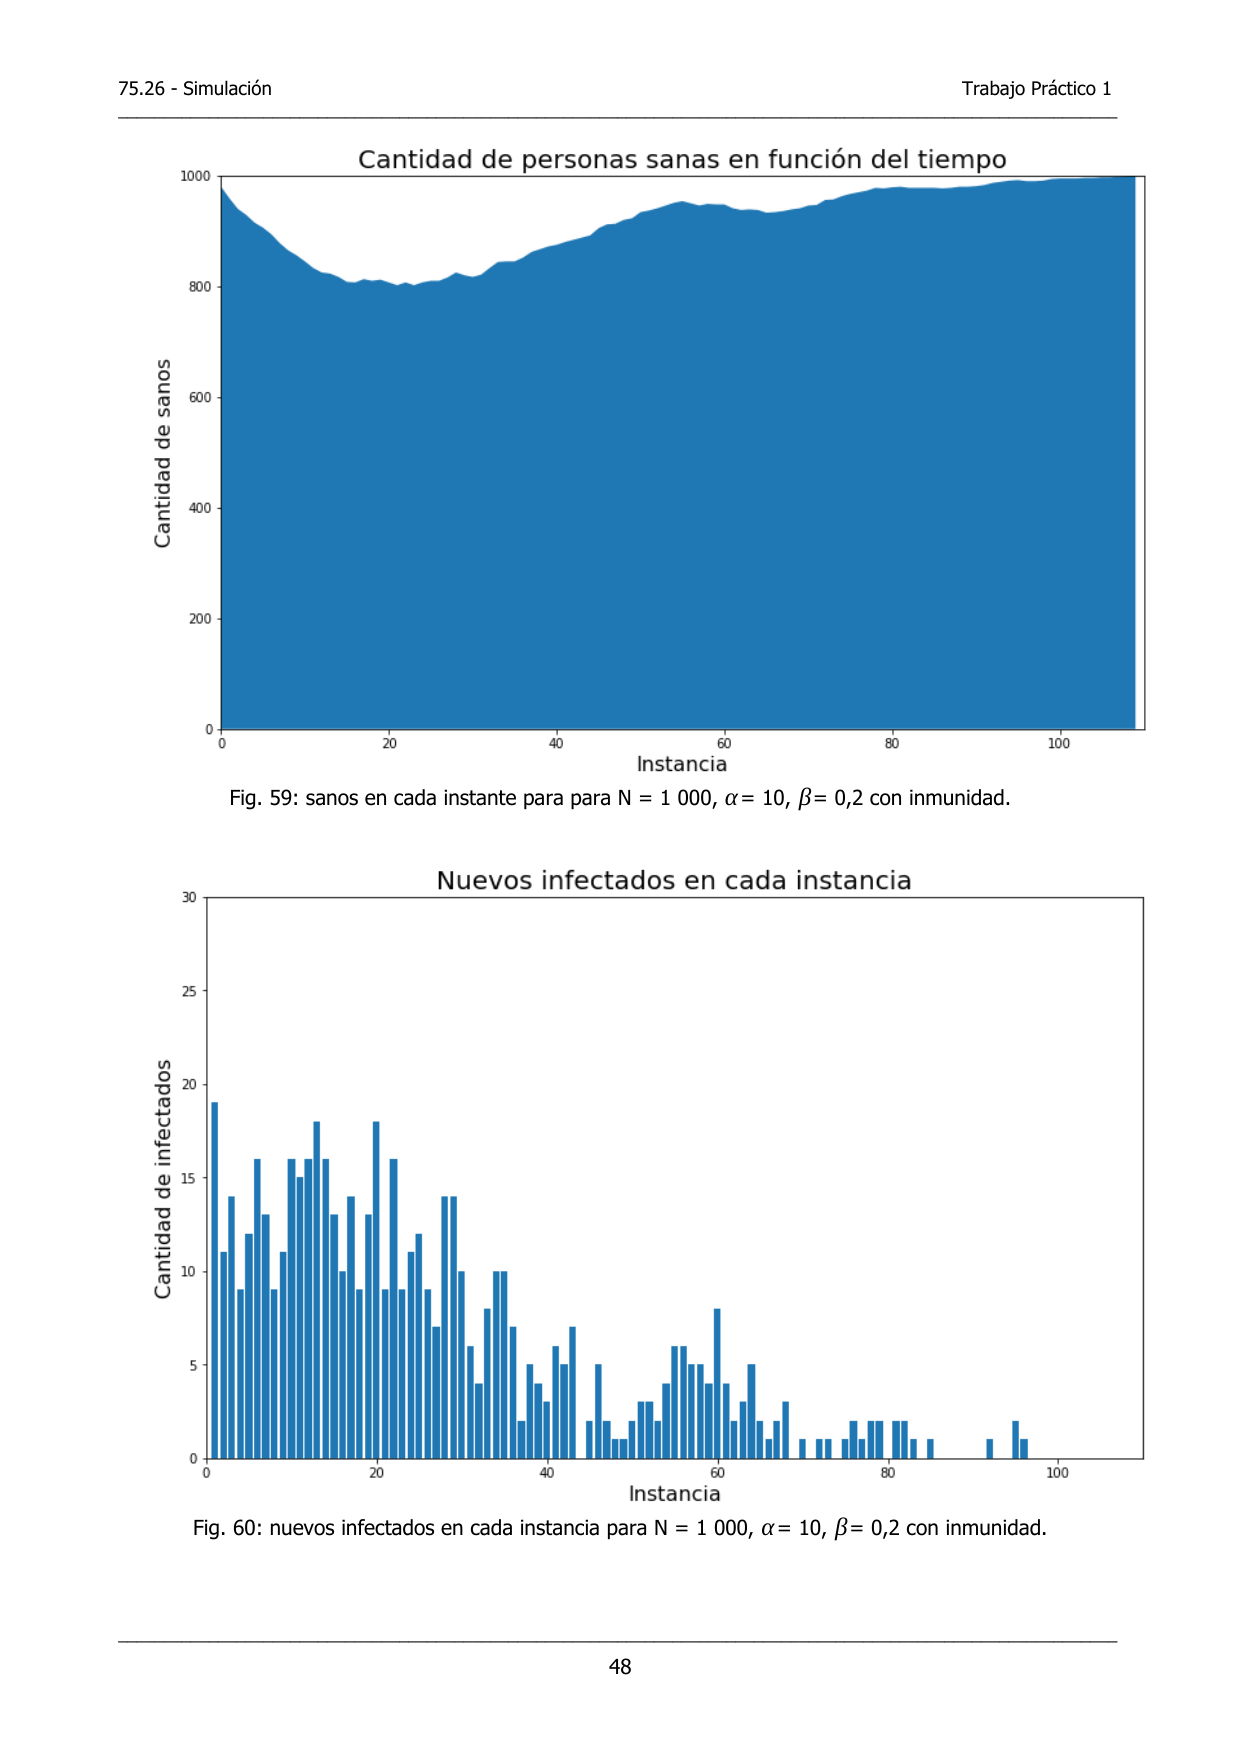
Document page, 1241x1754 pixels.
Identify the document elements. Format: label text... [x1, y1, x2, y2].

picture [147, 140, 1152, 784]
picture [147, 861, 1152, 1514]
